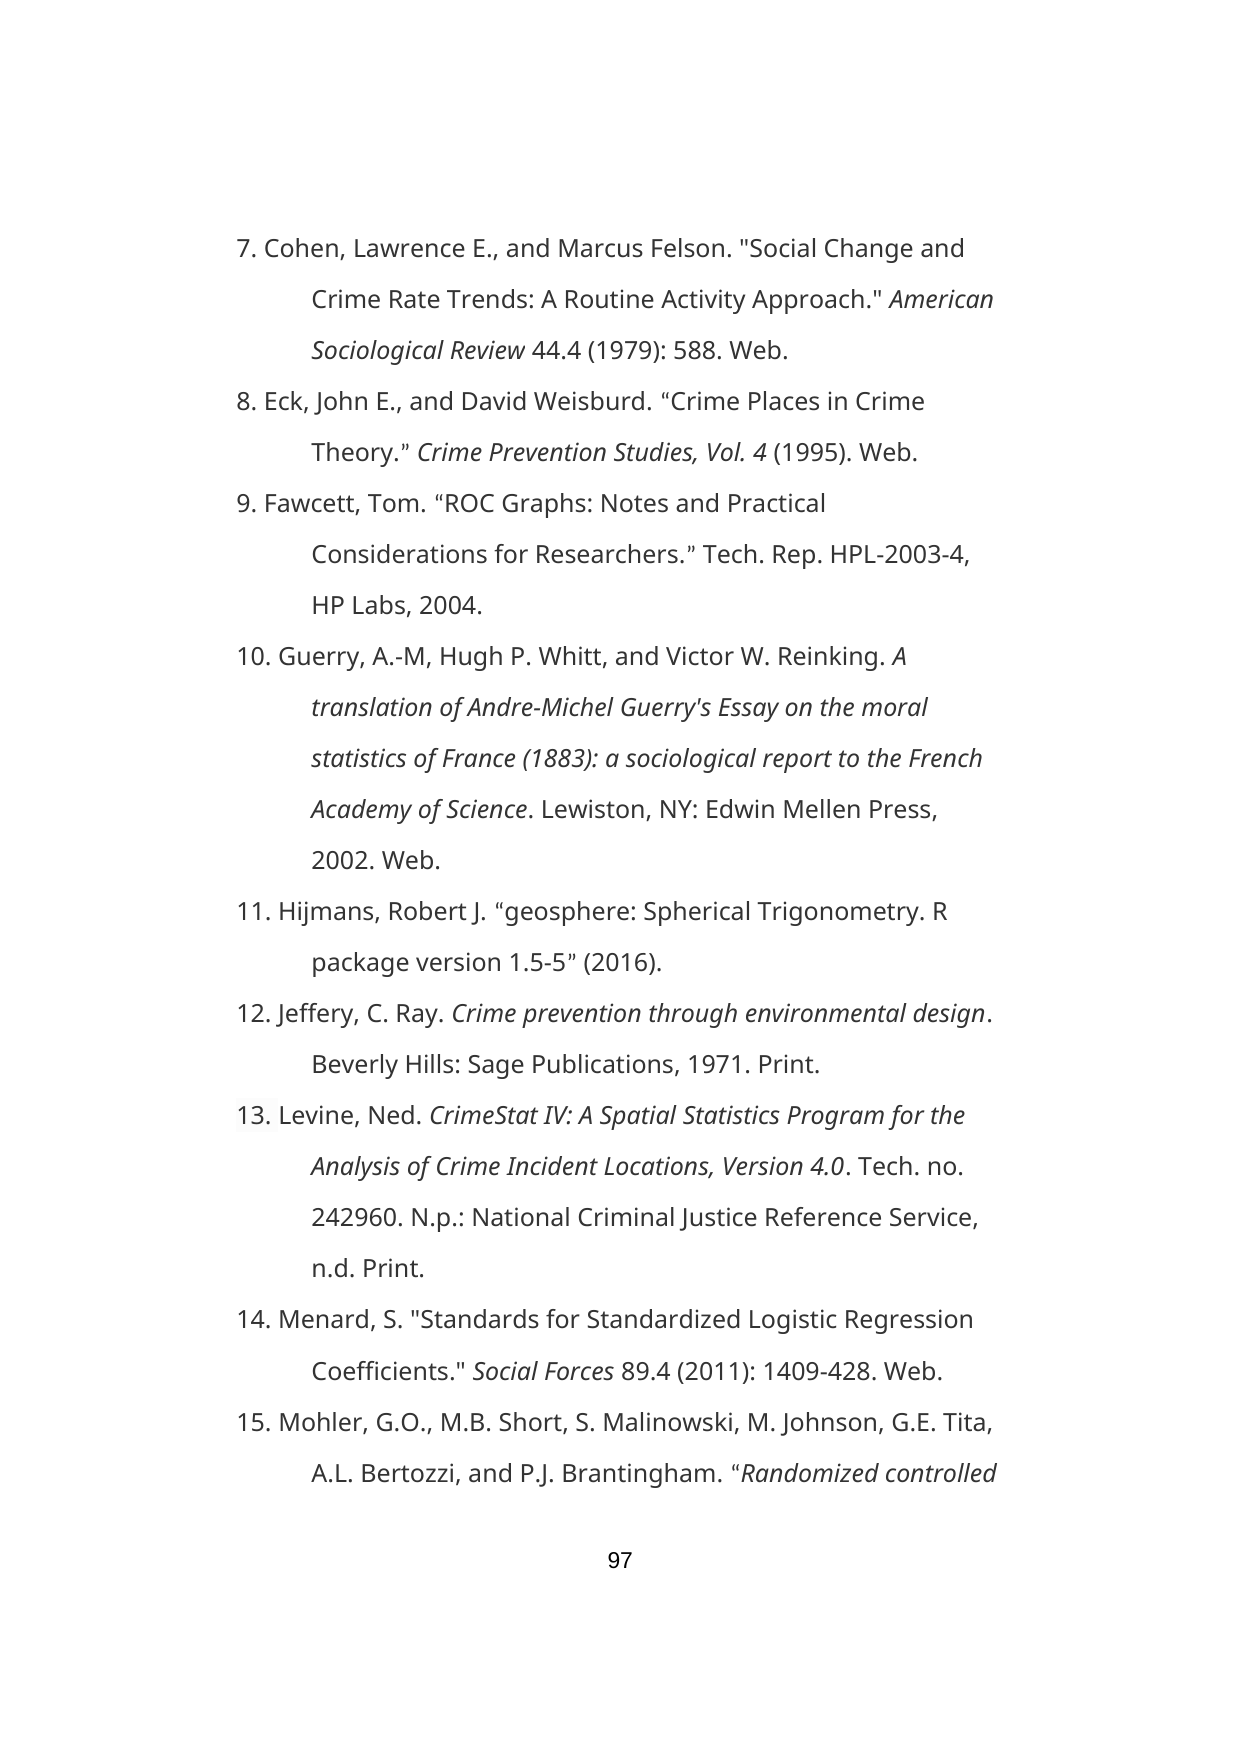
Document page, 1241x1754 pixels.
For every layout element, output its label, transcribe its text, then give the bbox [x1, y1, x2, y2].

text 7. Cohen, Lawrence E., and Marcus Felson. "Social Change and Crime Rate Trends: A Routine Activity Approach." American Sociological Review 44.4 (1979): 588. Web. [236, 230, 1004, 366]
text 9. Fawcett, Tom. “ROC Graphs: Notes and Practical Considerations for Researchers.” Tech. Rep. HPL-2003-4, HP Labs, 2004. [236, 486, 1004, 622]
text 13. Levine, Ned. CrimeStat IV: A Spatial Statistics Program for the Analysis of Crime Incident Locations, Version 4.0. Tech. no. 242960. N.p.: National Criminal Justice Reference Service, n.d. Print. [236, 1098, 1004, 1285]
text 10. Guerry, A.-M, Hugh P. Whitt, and Victor W. Reinking. A translation of Andre-Michel Guerry's Essay on the moral statistics of France (1883): a sociological report to the French Academy of Science. Lewiston, NY: Edwin Mellen Press, 2002. Web. [236, 639, 1004, 877]
text 8. Eck, John E., and David Weisburd. “Crime Places in Crime Theory.” Crime Prevention Studies, Vol. 4 (1995). Web. [236, 383, 1004, 468]
text 11. Hijmans, Robert J. “geosphere: Spherical Trigonometry. R package version 1.5-5” (2016). [236, 894, 1004, 979]
text 14. Menard, S. "Standards for Standardized Logistic Regression Coefficients." Social Forces 89.4 (2011): 1409-428. Web. [236, 1302, 1004, 1387]
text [236, 1404, 1004, 1489]
text 12. Jeffery, C. Ray. Crime prevention through environmental design. Beverly Hills: Sage Publications, 1971. Print. [236, 996, 1004, 1081]
